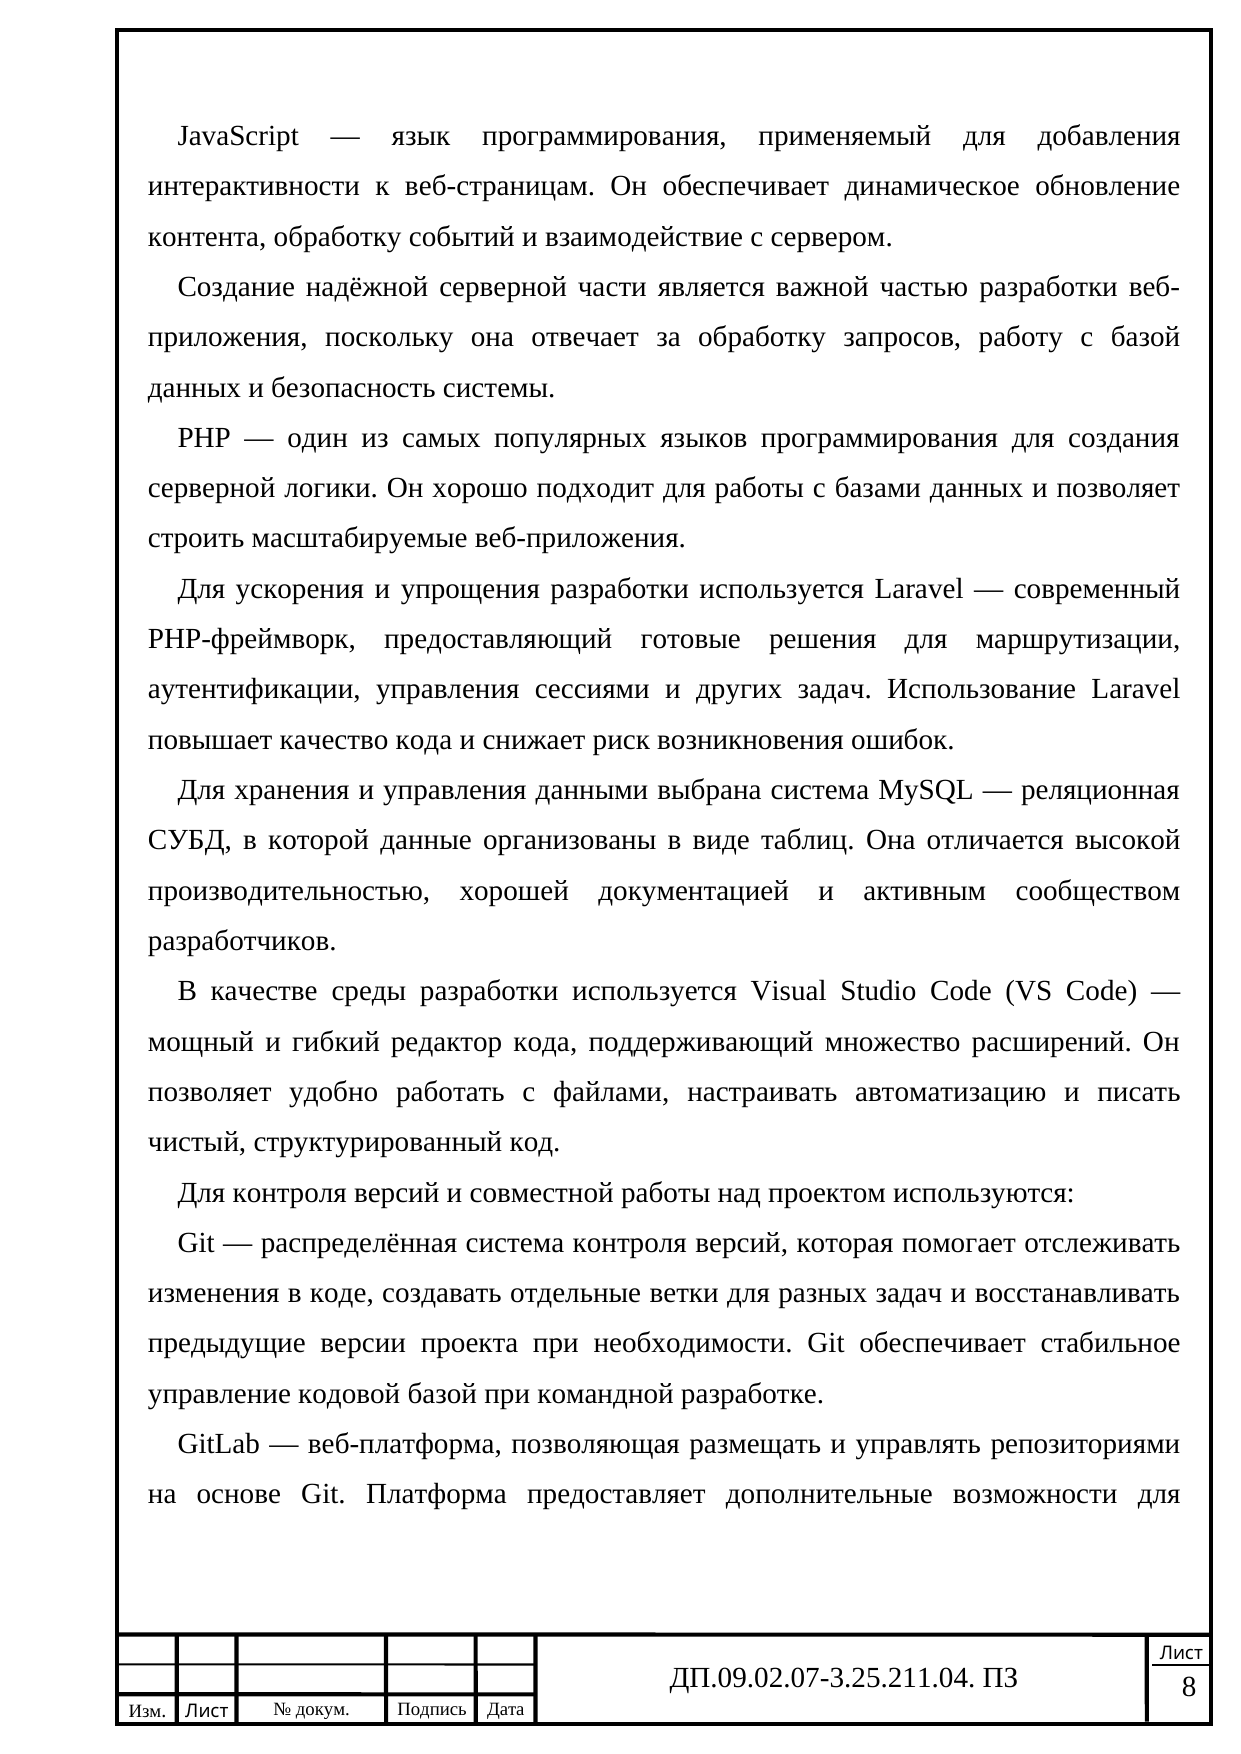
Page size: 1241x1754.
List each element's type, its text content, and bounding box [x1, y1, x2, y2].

text Git — распределённая система контроля версий, которая помогает отслеживать изменения в коде, создавать отдельные ветки для разных задач и восстанавливать предыдущие версии проекта при необходимости. Git обеспечивает стабильное управление кодовой базой при командной разработке. [148, 1225, 1181, 1409]
text JavaScript — язык программирования, применяемый для добавления интерактивности к веб-страницам. Он обеспечивает динамическое обновление контента, обработку событий и взаимодействие с сервером. [148, 118, 1181, 252]
text В качестве среды разработки используется Visual Studio Code (VS Code) — мощный и гибкий редактор кода, поддерживающий множество расширений. Он позволяет удобно работать с файлами, настраивать автоматизацию и писать чистый, структурированный код. [148, 973, 1181, 1158]
text Для ускорения и упрощения разработки используется Laravel — современный PHP-фреймворк, предоставляющий готовые решения для маршрутизации, аутентификации, управления сессиями и других задач. Использование Laravel повышает качество кода и снижает риск возникновения ошибок. [148, 571, 1181, 755]
text Для контроля версий и совместной работы над проектом используются: [148, 1175, 1181, 1208]
text PHP — один из самых популярных языков программирования для создания серверной логики. Он хорошо подходит для работы с базами данных и позволяет строить масштабируемые веб-приложения. [148, 420, 1181, 554]
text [148, 1426, 1181, 1510]
text Для хранения и управления данными выбрана система MySQL — реляционная СУБД, в которой данные организованы в виде таблиц. Она отличается высокой производительностью, хорошей документацией и активным сообществом разработчиков. [148, 772, 1181, 957]
text Создание надёжной серверной части является важной частью разработки веб-приложения, поскольку она отвечает за обработку запросов, работу с базой данных и безопасность системы. [148, 269, 1181, 403]
